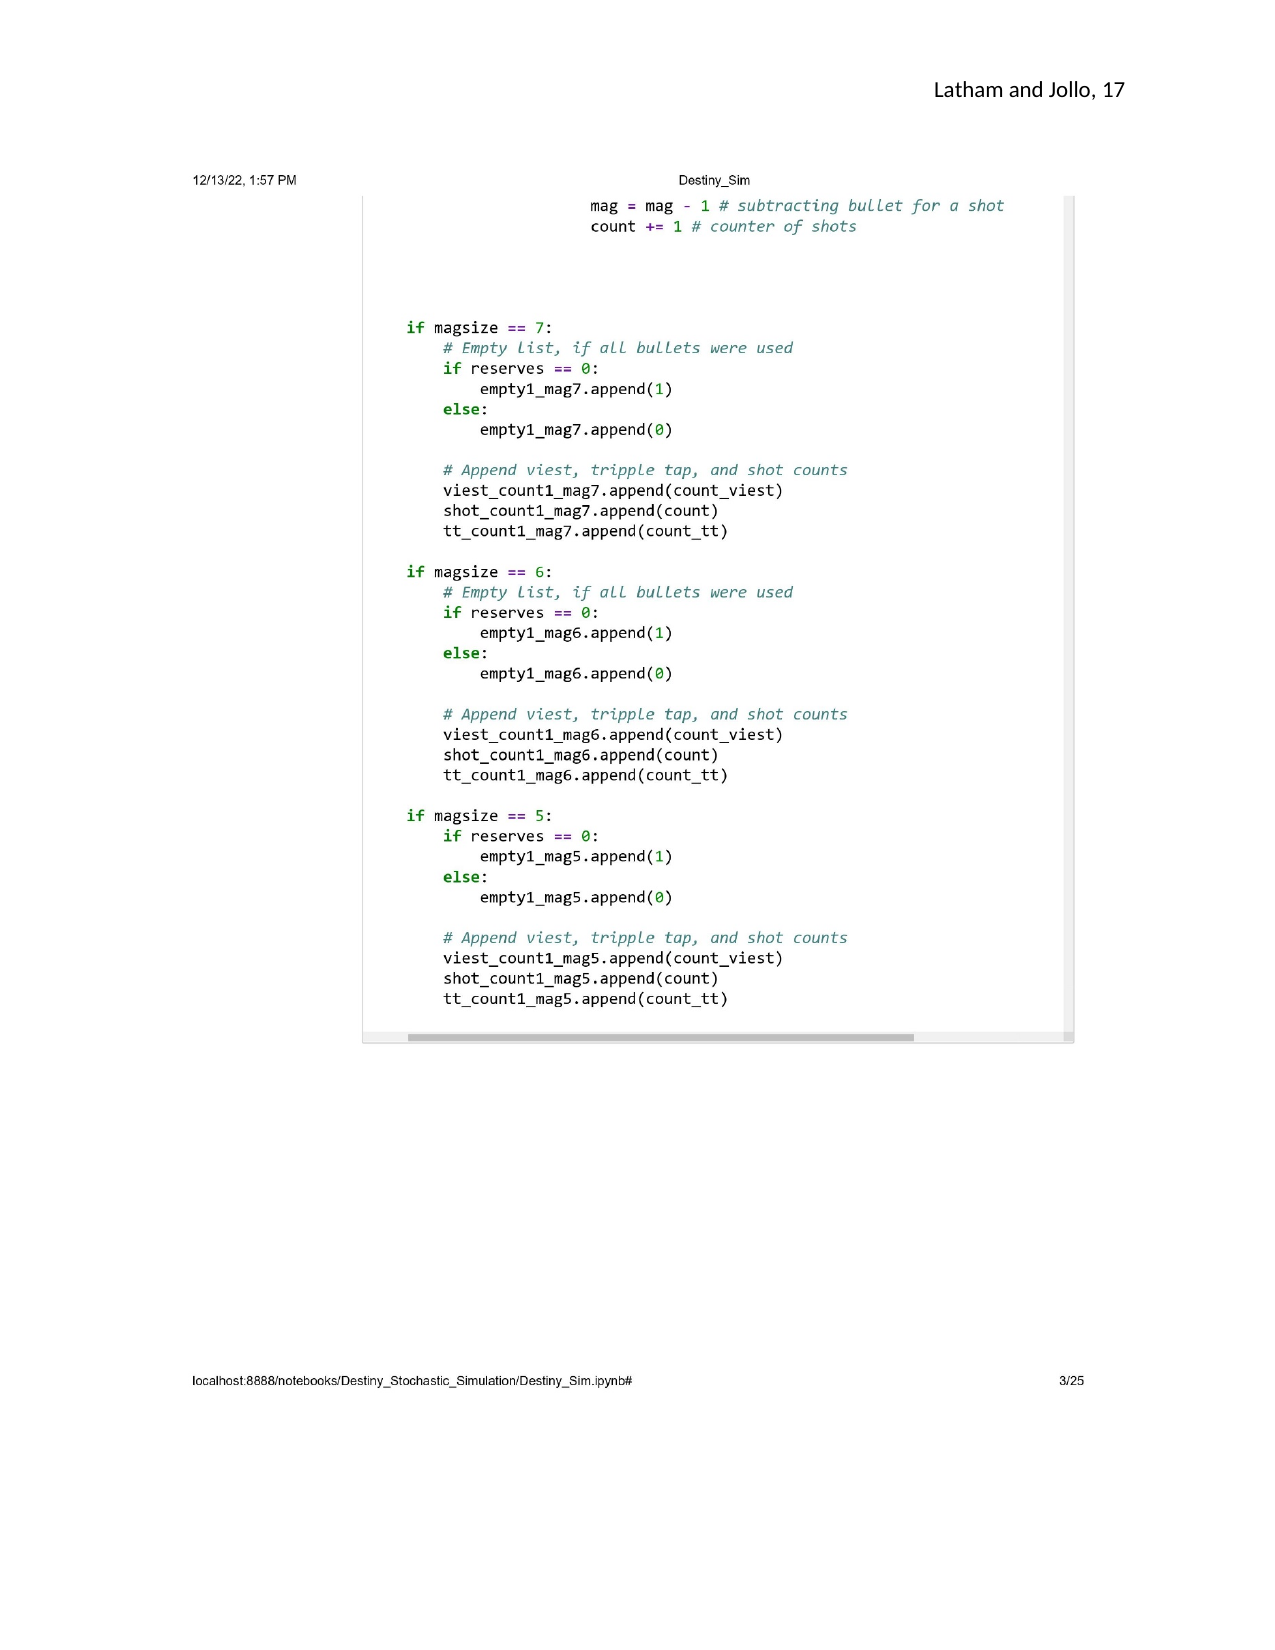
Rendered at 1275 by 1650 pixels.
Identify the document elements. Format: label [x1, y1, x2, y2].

picture [150, 150, 1125, 1412]
